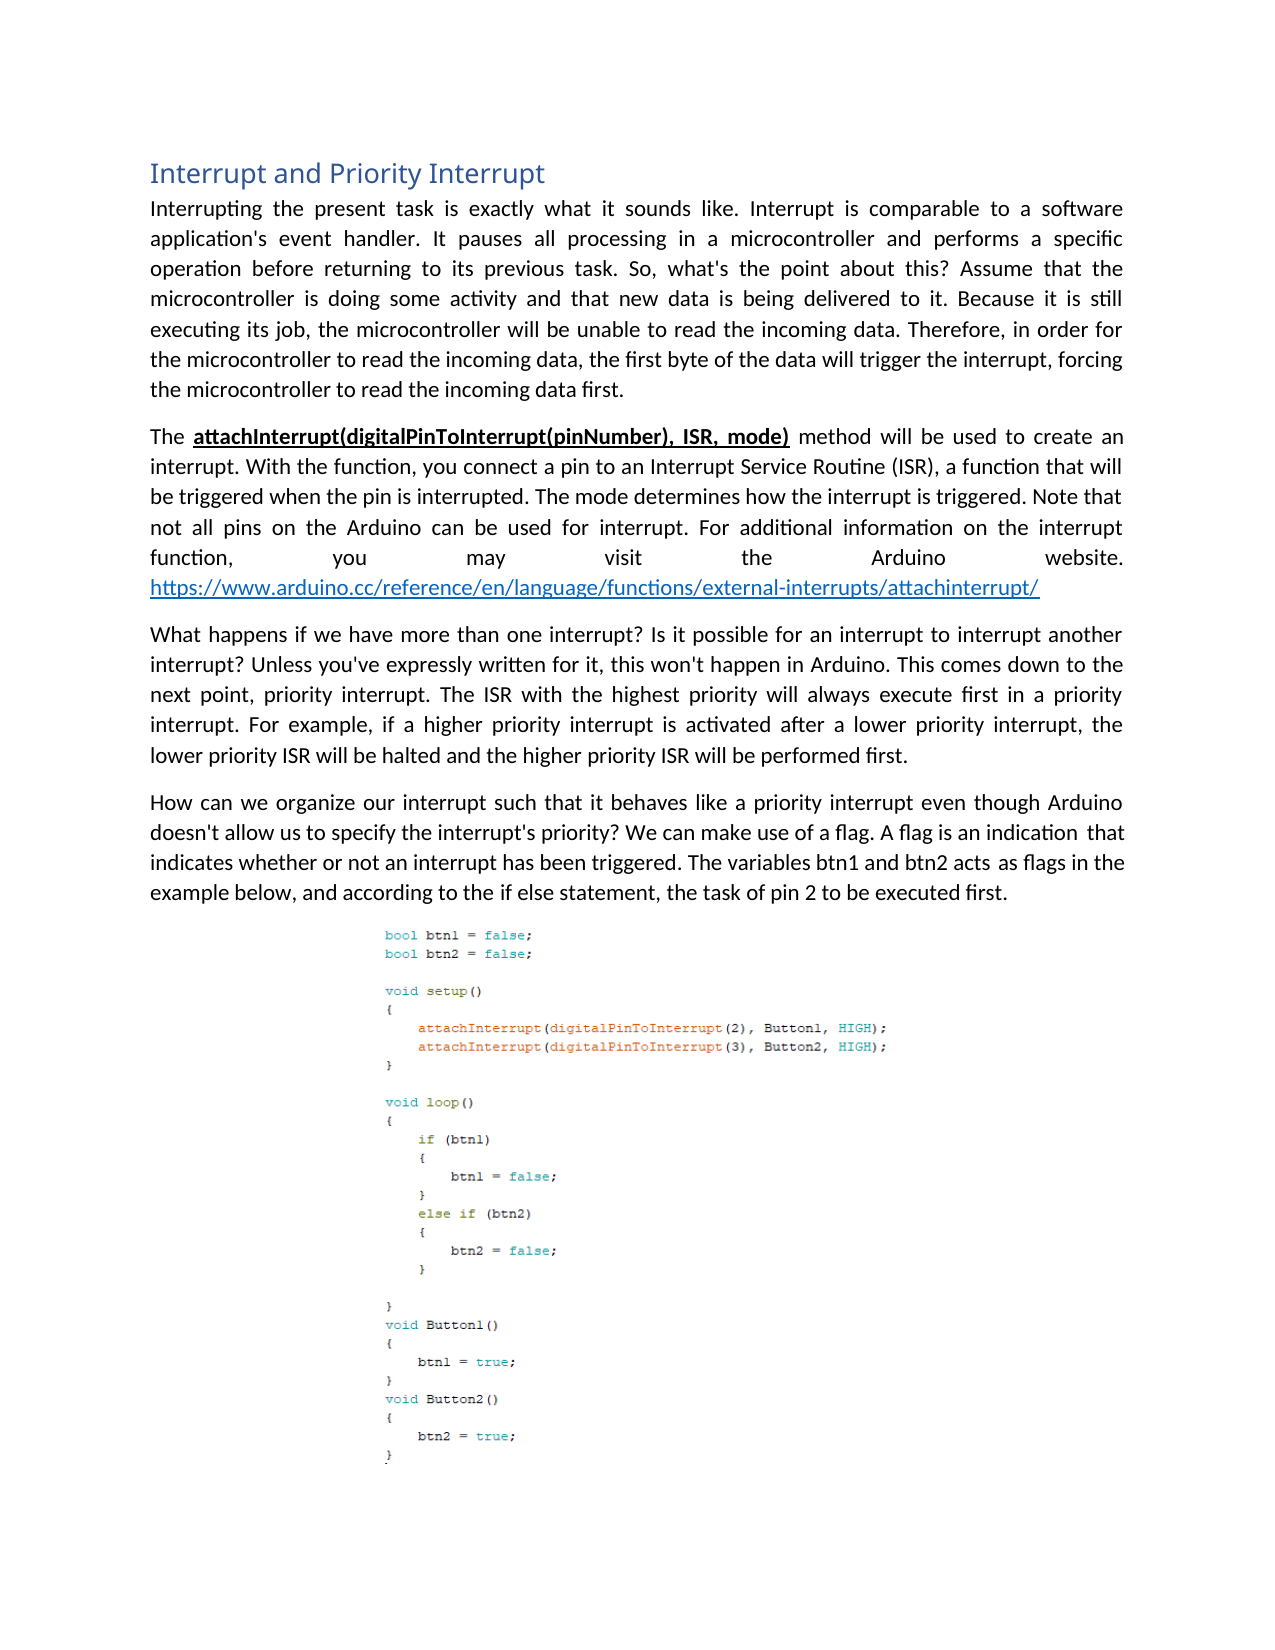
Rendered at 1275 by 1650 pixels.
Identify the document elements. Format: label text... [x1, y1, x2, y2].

subtitle Interrupt and Priority Interrupt [150, 154, 1125, 191]
text What happens if we have more than one interrupt? Is it possible for an interrupt to interrupt another interrupt? Unless you've expressly written for it, this won't happen in Arduino. This comes down to the next point, priority interrupt. The ISR with the highest priority will always execute first in a priority interrupt. For example, if a higher priority interrupt is activated after a lower priority interrupt, the lower priority ISR will be halted and the higher priority ISR will be performed first. [150, 620, 1125, 769]
text How can we organize our interrupt such that it behaves like a priority interrupt even though Arduino doesn't allow us to specify the interrupt's priority? We can make use of a flag. A flag is an indication that indicates whether or not an interrupt has been triggered. The variables btn1 and btn2 acts as flags in the example below, and according to the if else statement, the task of pin 2 to be executed first. [150, 788, 1125, 906]
text The attachInterrupt(digitalPinToInterrupt(pinNumber), ISR, mode) method will be used to create an interrupt. With the function, you connect a pin to an Interrupt Service Routine (ISR), a function that will be triggered when the pin is interrupted. The mode determines how the interrupt is triggered. Note that not all pins on the Arduino can be used for interrupt. For additional information on the interrupt function, you may visit the Arduino website. https://www.arduino.cc/reference/en/language/functions/external-interrupts/attachinterrupt/ [150, 422, 1125, 601]
text Interrupting the present task is exactly what it sounds like. Interrupt is comparable to a software application's event handler. It pauses all processing in a microcontroller and performs a specific operation before returning to its previous task. So, what's the point about this? Assume that the microcontroller is doing some activity and that new data is being delivered to it. Because it is still executing its job, the microcontroller will be unable to read the incoming data. Therefore, in order for the microcontroller to read the incoming data, the first byte of the data will trigger the interrupt, forcing the microcontroller to read the incoming data first. [150, 194, 1125, 403]
picture [380, 925, 895, 1464]
